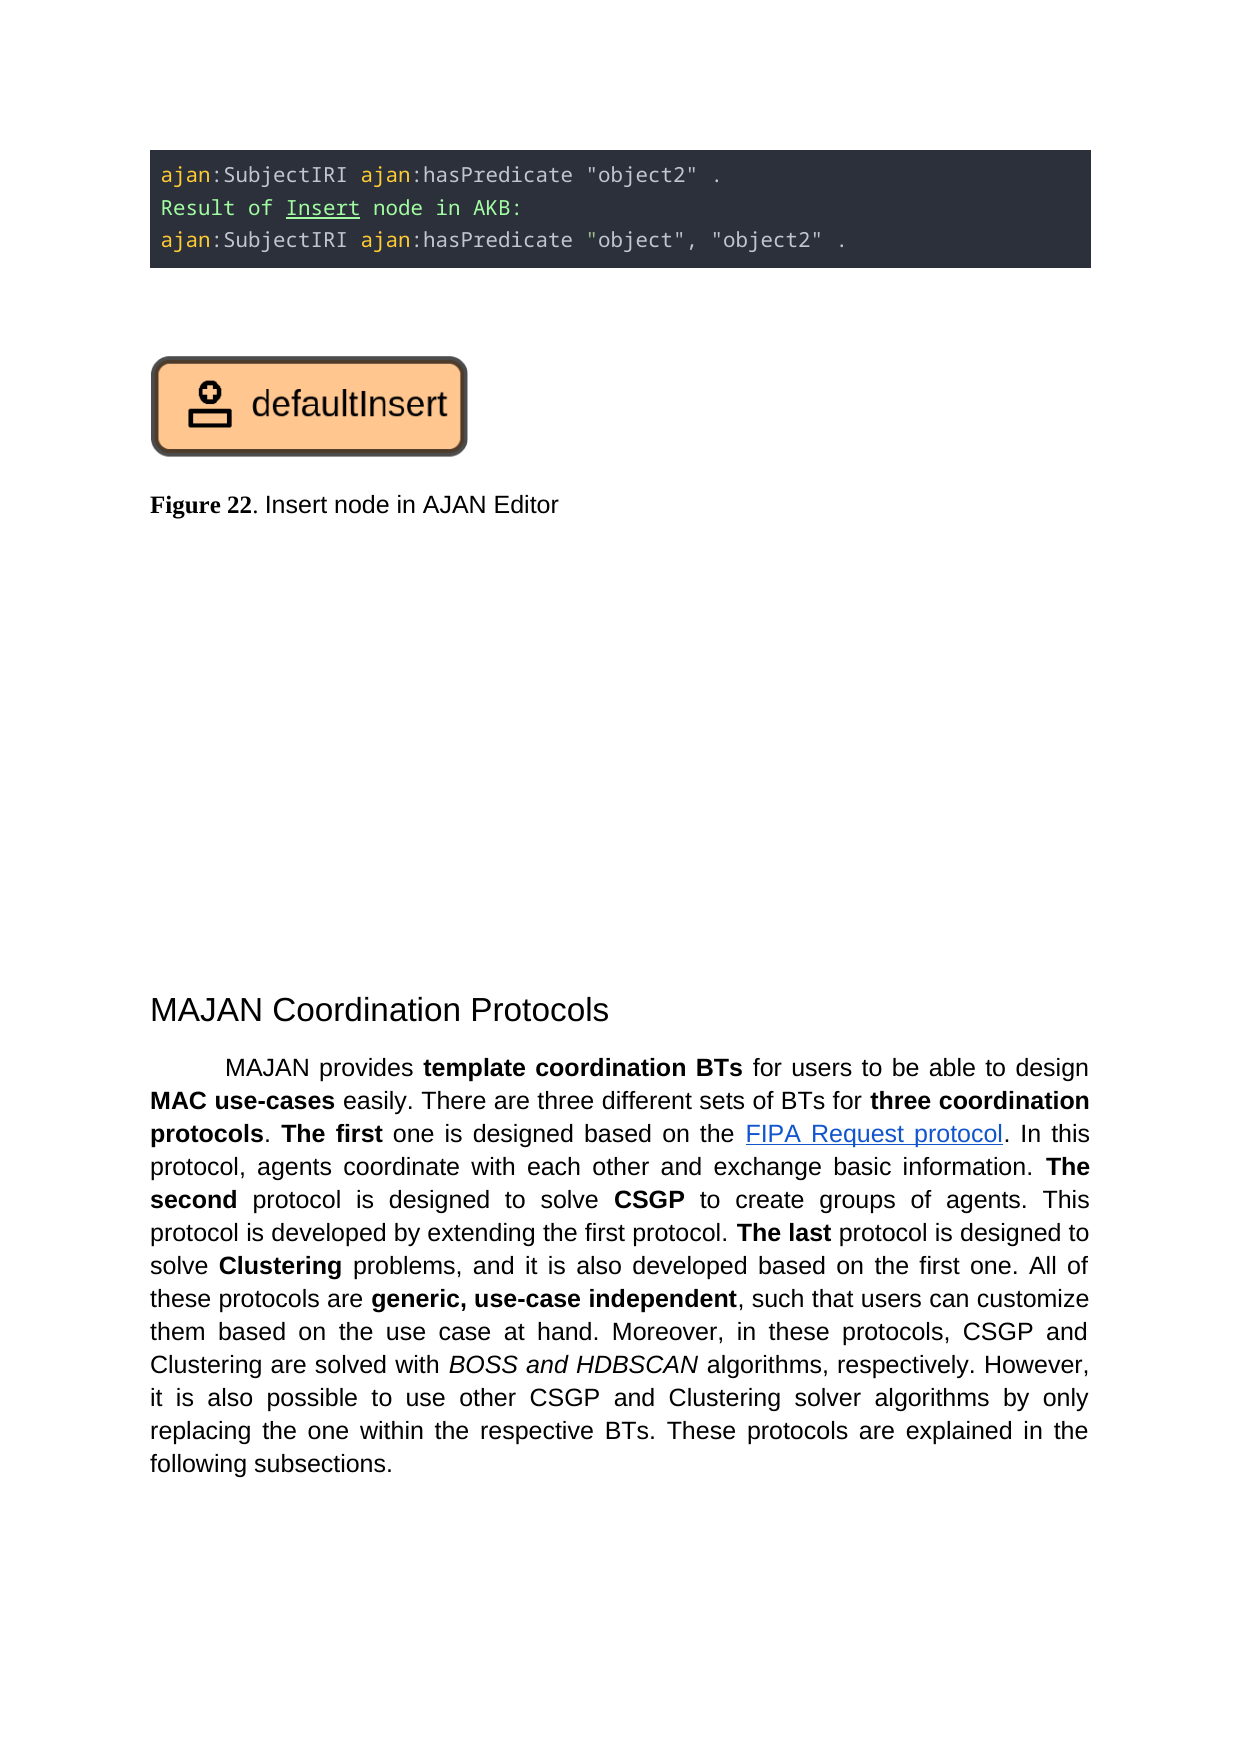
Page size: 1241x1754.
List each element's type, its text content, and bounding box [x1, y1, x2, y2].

picture [150, 354, 468, 458]
text MAJAN provides template coordination BTs for users to be able to design MAC use-cases easily. There are three different sets of BTs for three coordination protocols. The first one is designed based on the FIPA Request protocol. In this protocol, agents coordinate with each other and exchange basic information. The second protocol is designed to solve CSGP to create groups of agents. This protocol is developed by extending the first protocol. The last protocol is designed to solve Clustering problems, and it is also developed based on the first one. All of these protocols are generic, use-case independent, such that users can customize them based on the use case at hand. Moreover, in these protocols, CSGP and Clustering are solved with BOSS and HDBSCAN algorithms, respectively. However, it is also possible to use other CSGP and Clustering solver algorithms by only replacing the one within the respective BTs. These protocols are explained in the following subsections. [150, 1053, 1090, 1478]
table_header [150, 150, 1091, 268]
subtitle MAJAN Coordination Protocols [150, 990, 1090, 1028]
text Figure 22. Insert node in AJAN Editor [150, 489, 1090, 518]
